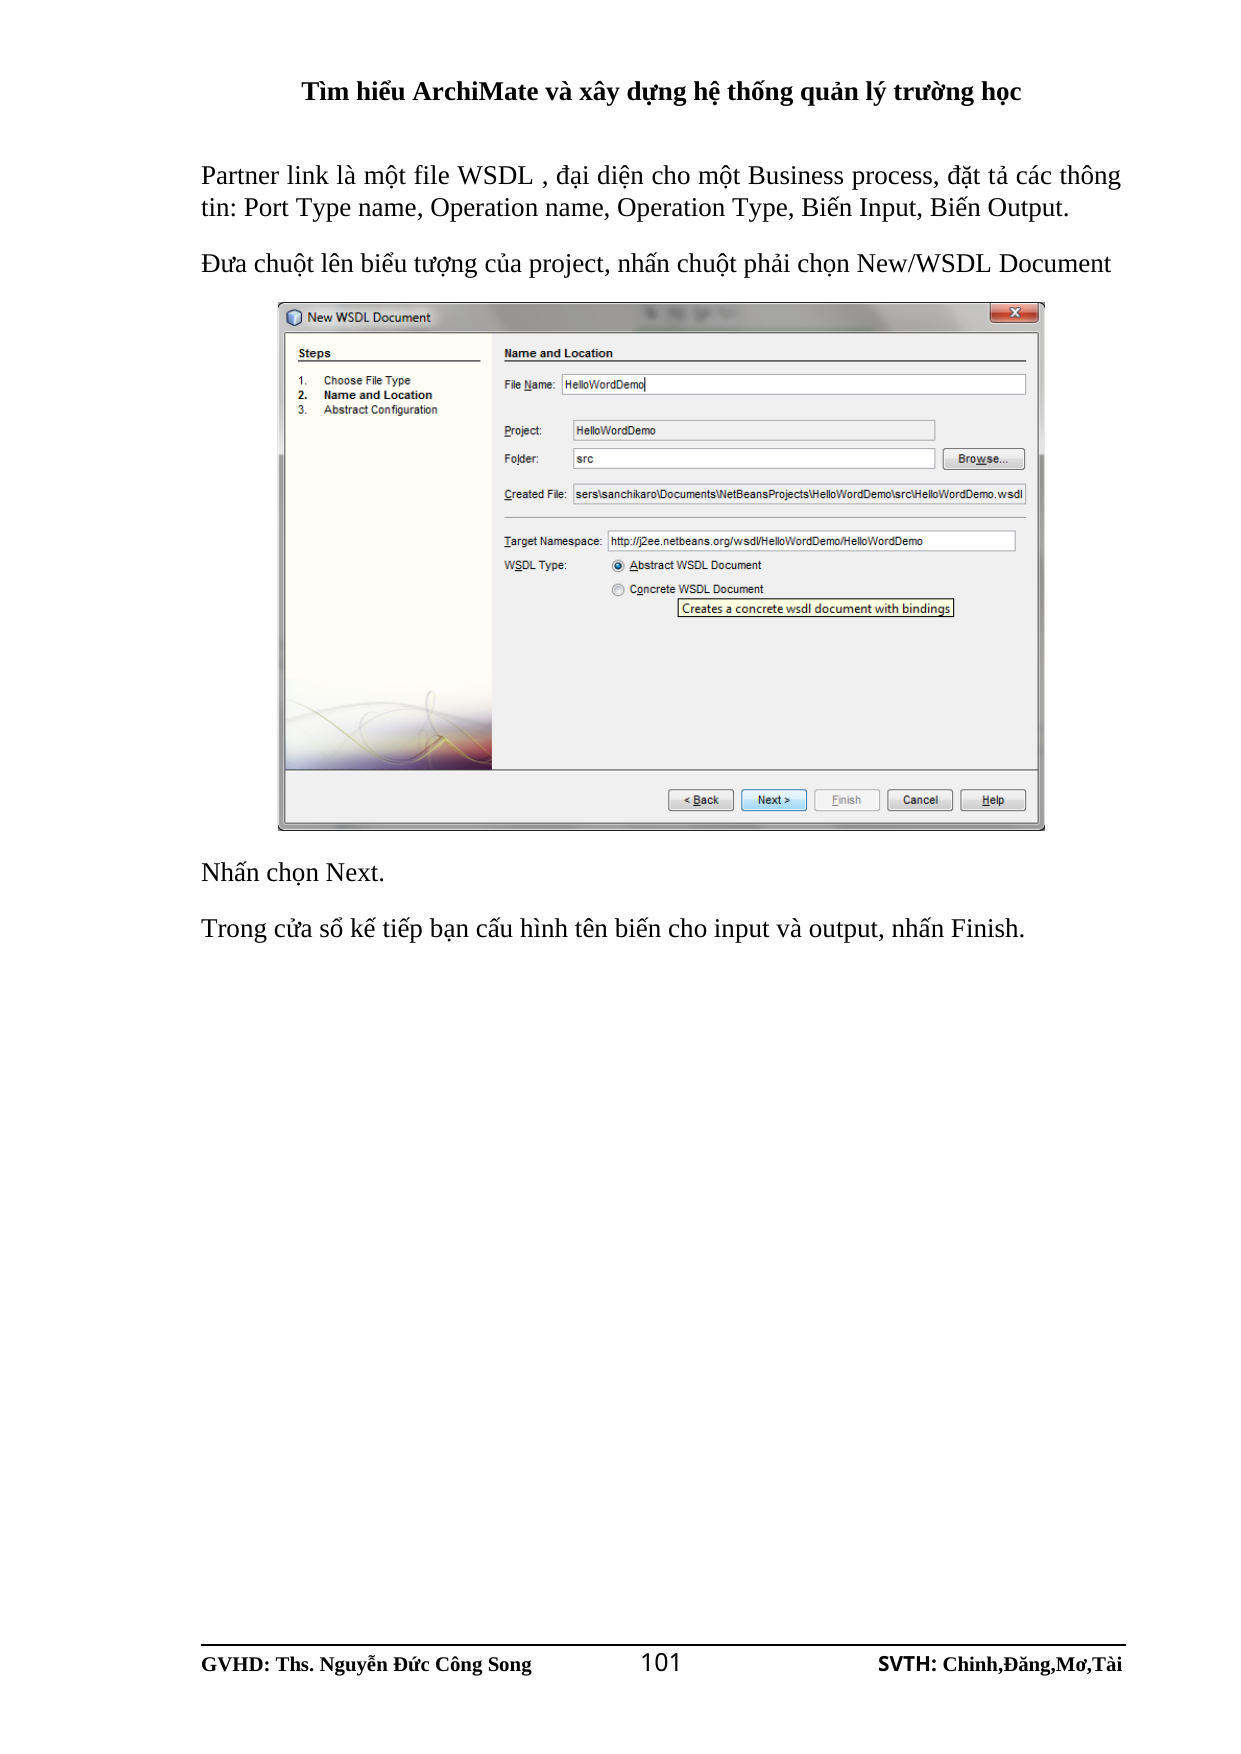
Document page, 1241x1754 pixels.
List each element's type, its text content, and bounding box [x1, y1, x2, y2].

text Đưa chuột lên biểu tượng của project, nhấn chuột phải chọn New/WSDL Document [201, 247, 1122, 278]
text Nhấn chọn Next. [201, 856, 1122, 887]
text Trong cửa sổ kế tiếp bạn cấu hình tên biến cho input và output, nhấn Finish. [201, 912, 1122, 943]
picture [277, 302, 1045, 831]
text Partner link là một file WSDL , đại diện cho một Business process, đặt tả các thông tin: Port Type name, Operation name, Operation Type, Biến Input, Biến Output. [201, 159, 1122, 222]
